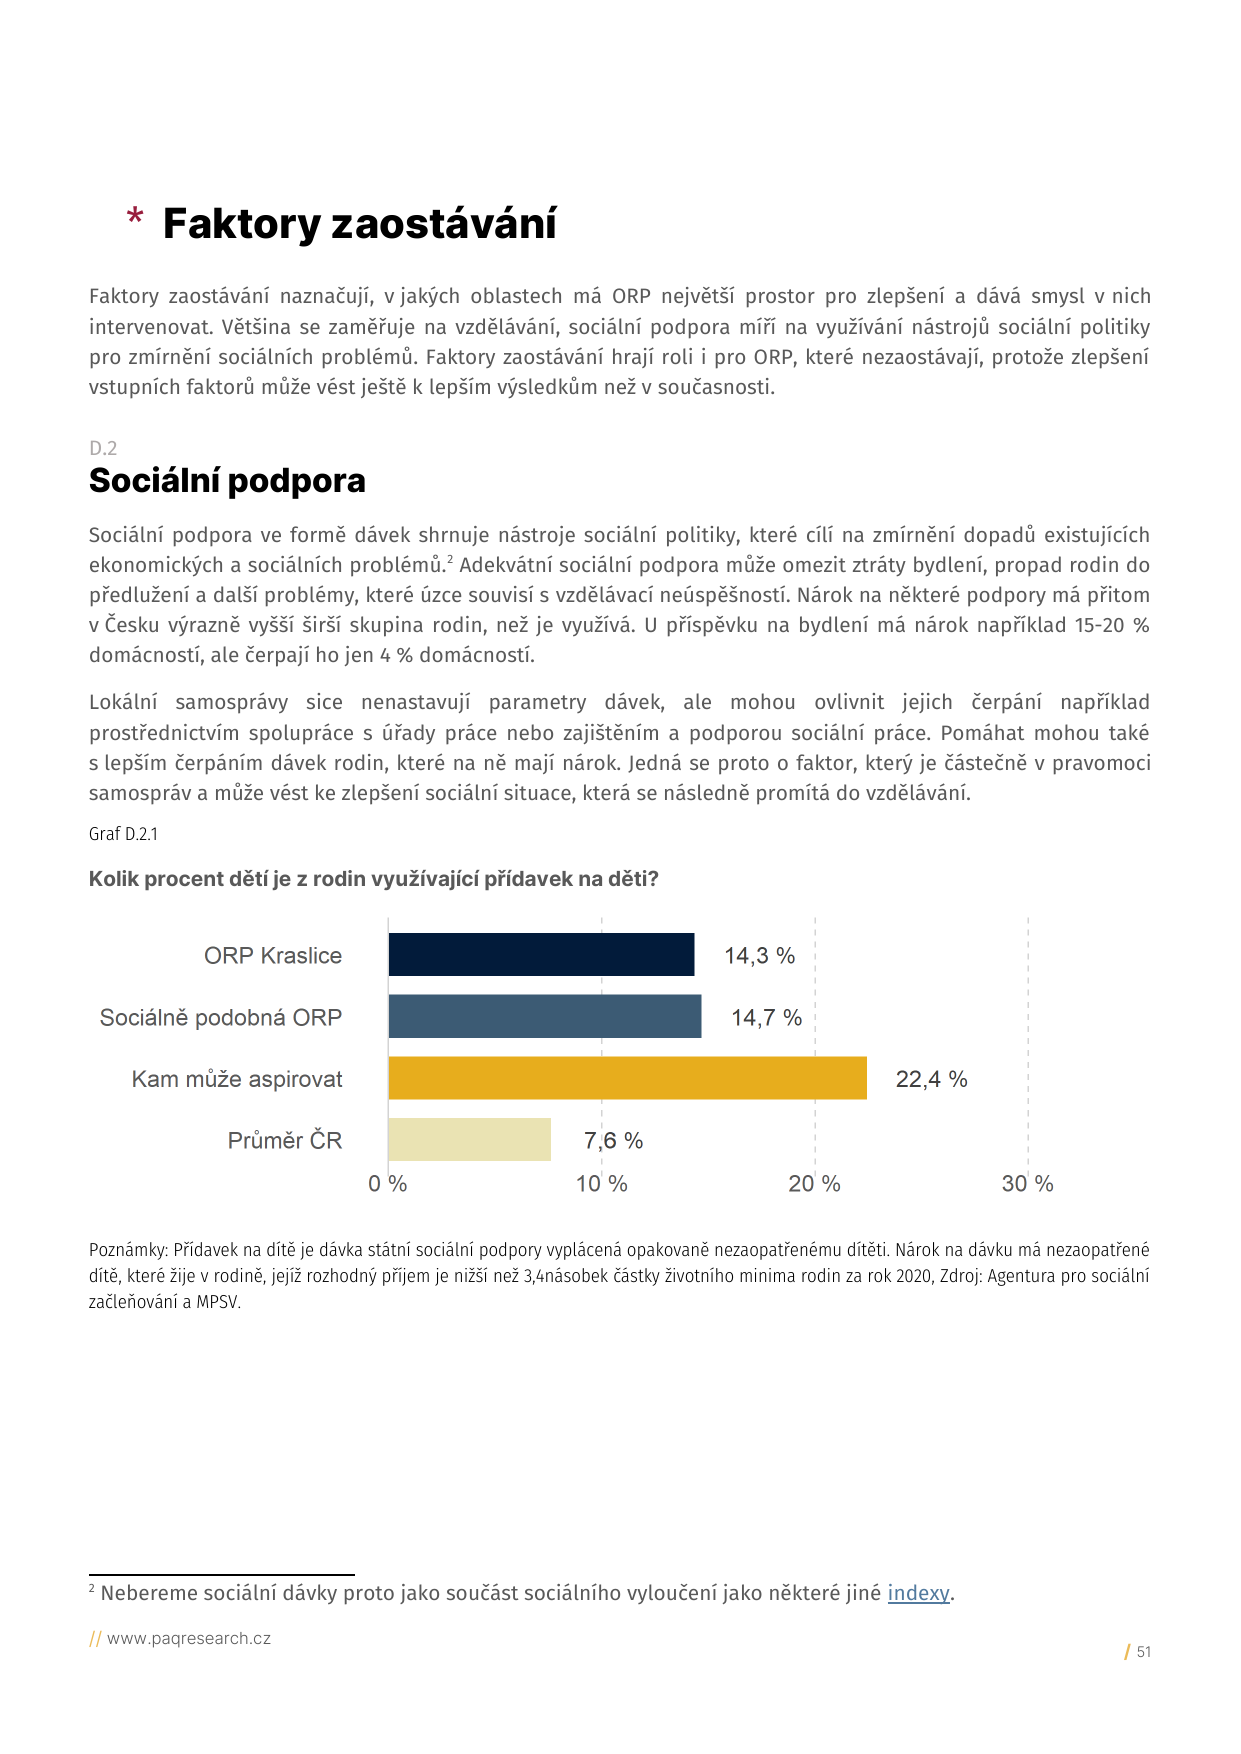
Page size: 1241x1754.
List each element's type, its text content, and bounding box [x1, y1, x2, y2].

picture [88, 891, 1139, 1223]
text Poznámky: Přídavek na dítě je dávka státní sociální podpory vyplácená opakovaně nezaopatřenému dítěti. Nárok na dávku má nezaopatřené dítě, které žije v rodině, jejíž rozhodný příjem je nižší než 3,4násobek částky životního minima rodin za rok 2020, Zdroj: Agentura pro sociální začleňování a MPSV. [89, 1239, 1152, 1313]
text Lokální samosprávy sice nenastavují parametry dávek, ale mohou ovlivnit jejich čerpání například prostřednictvím spolupráce s úřady práce nebo zajištěním a podporou sociální práce. Pomáhat mohou také s lepším čerpáním dávek rodin, které na ně mají nárok. Jedná se proto o faktor, který je částečně v pravomoci samospráv a může vést ke zlepšení sociální situace, která se následně promítá do vzdělávání. [89, 685, 1152, 806]
text Graf D.2.1 [89, 822, 1152, 845]
text Kolik procent dětí je z rodin využívající přídavek na děti? [89, 861, 1152, 891]
text D.2 [89, 430, 1152, 461]
text Sociální podpora ve formě dávek shrnuje nástroje sociální politiky, které cílí na zmírnění dopadů existujících ekonomických a sociálních problémů. Adekvátní sociální podpora může omezit ztráty bydlení, propad rodin do předlužení a další problémy, které úzce souvisí s vzdělávací neúspěšností. Nárok na některé podpory má přitom v Česku výrazně vyšší širší skupina rodin, než je využívá. U příspěvku na bydlení má nárok například 15-20 % domácností, ale čerpají ho jen 4 % domácností. [89, 517, 1152, 668]
subtitle Faktory zaostávání [126, 198, 1152, 249]
text Faktory zaostávání naznačují, v jakých oblastech má ORP největší prostor pro zlepšení a dává smysl v nich intervenovat. Většina se zaměřuje na vzdělávání, sociální podpora míří na využívání nástrojů sociální politiky pro zmírnění sociálních problémů. Faktory zaostávání hrají roli i pro ORP, které nezaostávají, protože zlepšení vstupních faktorů může vést ještě k lepším výsledkům než v současnosti. [89, 279, 1152, 400]
subtitle Sociální podpora [89, 461, 1152, 501]
